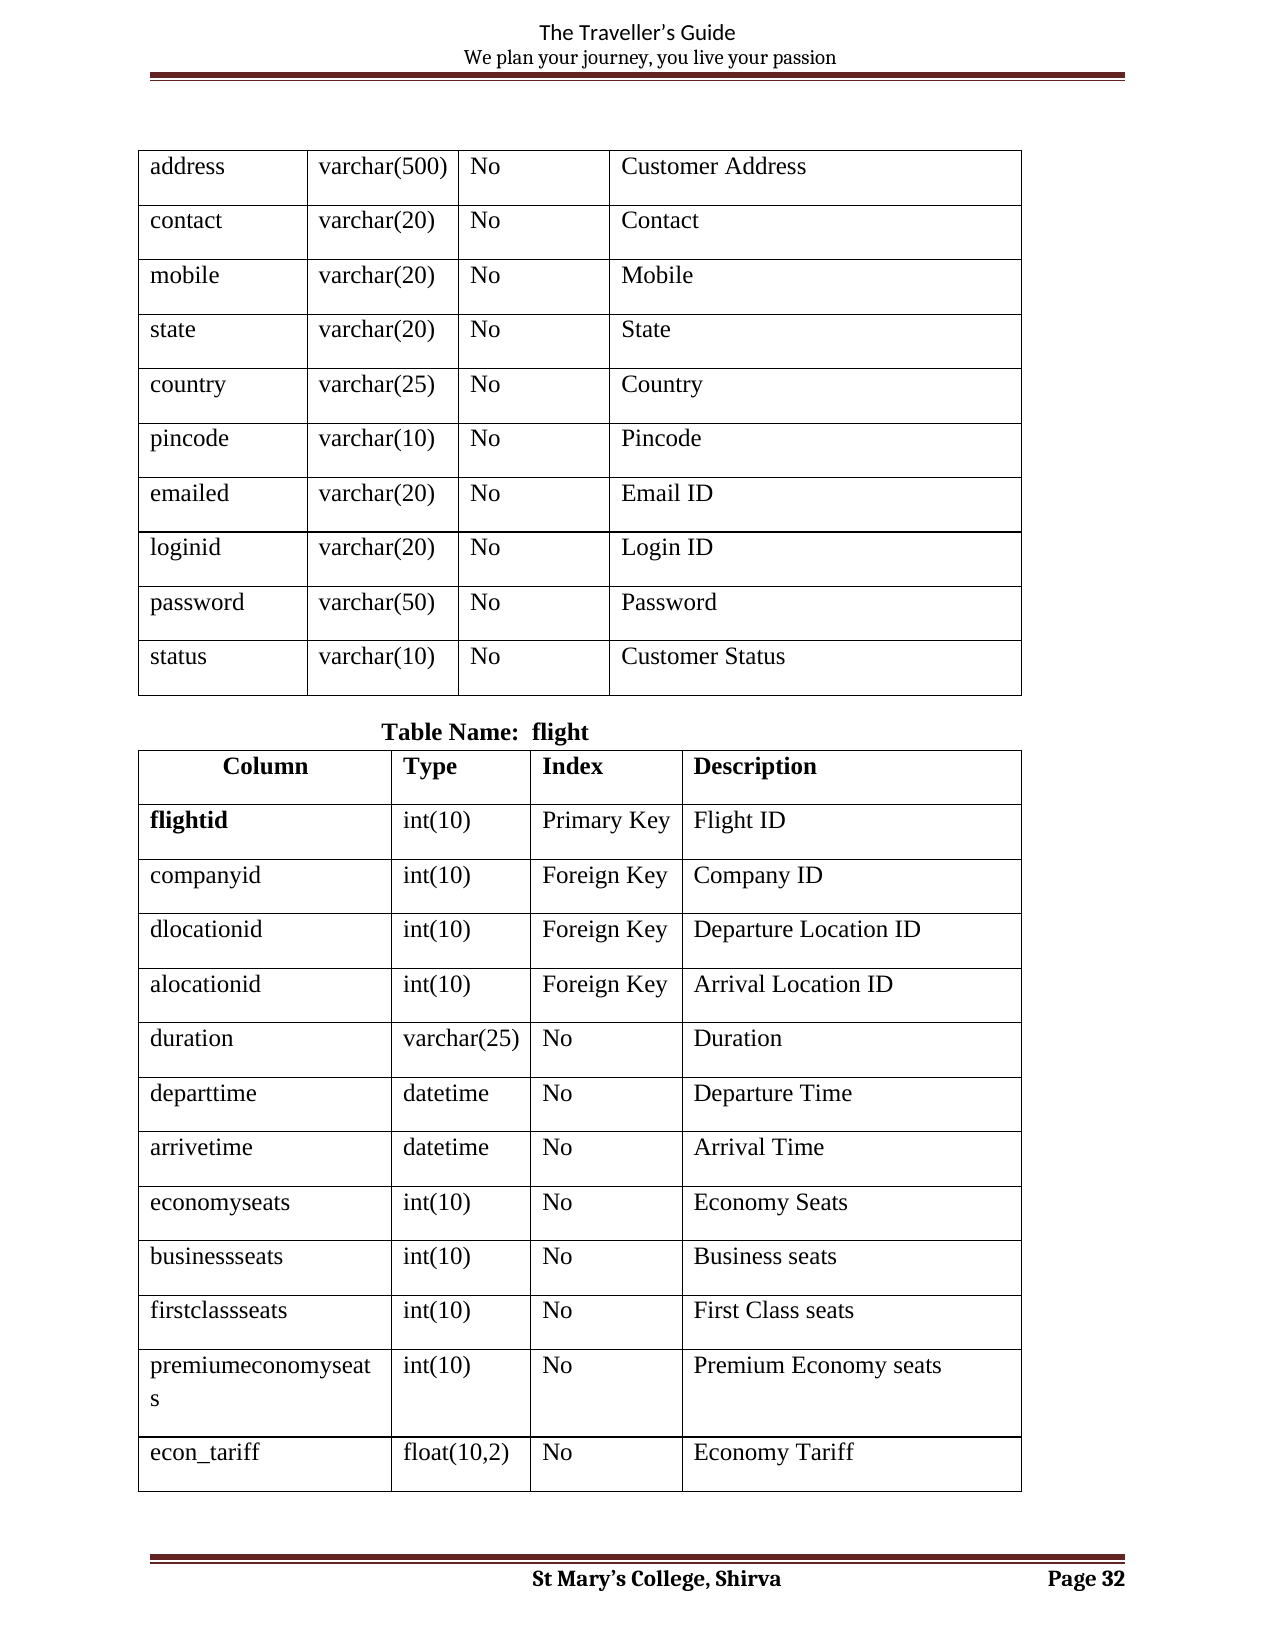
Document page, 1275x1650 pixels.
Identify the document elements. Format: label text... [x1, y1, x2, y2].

table_cell int(10) [392, 969, 530, 1022]
table_cell No [531, 1023, 682, 1077]
table_cell No [531, 1187, 682, 1240]
table_cell First Class seats [683, 1296, 1021, 1349]
table_cell firstclassseats [139, 1296, 391, 1349]
table_cell int(10) [392, 1241, 530, 1294]
table_cell datetime [392, 1078, 530, 1131]
table_cell varchar(20) [308, 206, 458, 259]
table_cell No [531, 1438, 682, 1491]
table_cell int(10) [392, 1296, 530, 1349]
table_header Type [392, 751, 530, 804]
table_cell Economy Tariff [683, 1438, 1021, 1491]
table_cell Departure Time [683, 1078, 1021, 1131]
table_cell alocationid [139, 969, 391, 1022]
table_header Column [139, 751, 391, 804]
table_cell No [459, 369, 609, 422]
table_cell Primary Key [531, 805, 682, 859]
table_cell varchar(20) [308, 533, 458, 586]
table_cell mobile [139, 260, 307, 313]
table_cell country [139, 369, 307, 422]
table_cell loginid [139, 533, 307, 586]
table_cell No [531, 1132, 682, 1186]
table_cell varchar(10) [308, 641, 458, 695]
table_cell varchar(50) [308, 587, 458, 640]
table_cell No [531, 1078, 682, 1131]
table_cell No [459, 151, 609, 204]
table_cell int(10) [392, 1187, 530, 1240]
table_cell companyid [139, 860, 391, 913]
table_header Index [531, 751, 682, 804]
table_cell departtime [139, 1078, 391, 1131]
table_cell Foreign Key [531, 969, 682, 1022]
table_cell varchar(20) [308, 315, 458, 368]
table_cell emailed [139, 478, 307, 531]
table_cell address [139, 151, 307, 204]
table_cell Arrival Time [683, 1132, 1021, 1186]
table_cell pincode [139, 424, 307, 477]
table_cell No [459, 587, 609, 640]
table_cell No [459, 533, 609, 586]
table_cell Departure Location ID [683, 914, 1021, 968]
table_cell flightid [139, 805, 391, 859]
table_cell businessseats [139, 1241, 391, 1294]
table_cell No [531, 1296, 682, 1349]
table_cell No [459, 424, 609, 477]
table_cell No [459, 478, 609, 531]
table_cell Company ID [683, 860, 1021, 913]
table_cell No [459, 315, 609, 368]
table_cell arrivetime [139, 1132, 391, 1186]
table_cell Arrival Location ID [683, 969, 1021, 1022]
table_cell int(10) [392, 1350, 530, 1436]
table_cell dlocationid [139, 914, 391, 968]
table_cell Login ID [610, 533, 1021, 586]
table_cell Pincode [610, 424, 1021, 477]
table_cell Foreign Key [531, 914, 682, 968]
table_cell Duration [683, 1023, 1021, 1077]
table_cell No [459, 260, 609, 313]
table_cell int(10) [392, 805, 530, 859]
table_cell Mobile [610, 260, 1021, 313]
table_cell status [139, 641, 307, 695]
table_cell No [531, 1350, 682, 1436]
table_cell datetime [392, 1132, 530, 1186]
table_cell Business seats [683, 1241, 1021, 1294]
table_cell state [139, 315, 307, 368]
table_cell Customer Address [610, 151, 1021, 204]
table_cell Flight ID [683, 805, 1021, 859]
table_cell contact [139, 206, 307, 259]
table_cell economyseats [139, 1187, 391, 1240]
table_cell No [459, 206, 609, 259]
table_cell No [459, 641, 609, 695]
table_cell Contact [610, 206, 1021, 259]
subtitle Table Name: flight [150, 717, 1125, 745]
table_cell premiumeconomyseats [139, 1350, 391, 1436]
table_cell No [531, 1241, 682, 1294]
table_cell Email ID [610, 478, 1021, 531]
table_cell Economy Seats [683, 1187, 1021, 1240]
table_cell varchar(10) [308, 424, 458, 477]
table_cell float(10,2) [392, 1438, 530, 1491]
table_cell State [610, 315, 1021, 368]
table_cell int(10) [392, 860, 530, 913]
table_cell Country [610, 369, 1021, 422]
table_cell password [139, 587, 307, 640]
table_cell Customer Status [610, 641, 1021, 695]
table_cell int(10) [392, 914, 530, 968]
table_cell econ_tariff [139, 1438, 391, 1491]
table_cell varchar(500) [308, 151, 458, 204]
table_cell varchar(25) [308, 369, 458, 422]
table_cell duration [139, 1023, 391, 1077]
table_cell Foreign Key [531, 860, 682, 913]
table_cell Password [610, 587, 1021, 640]
table_cell Premium Economy seats [683, 1350, 1021, 1436]
table_cell varchar(20) [308, 260, 458, 313]
table_cell varchar(20) [308, 478, 458, 531]
table_cell varchar(25) [392, 1023, 530, 1077]
table_header Description [683, 751, 1021, 804]
